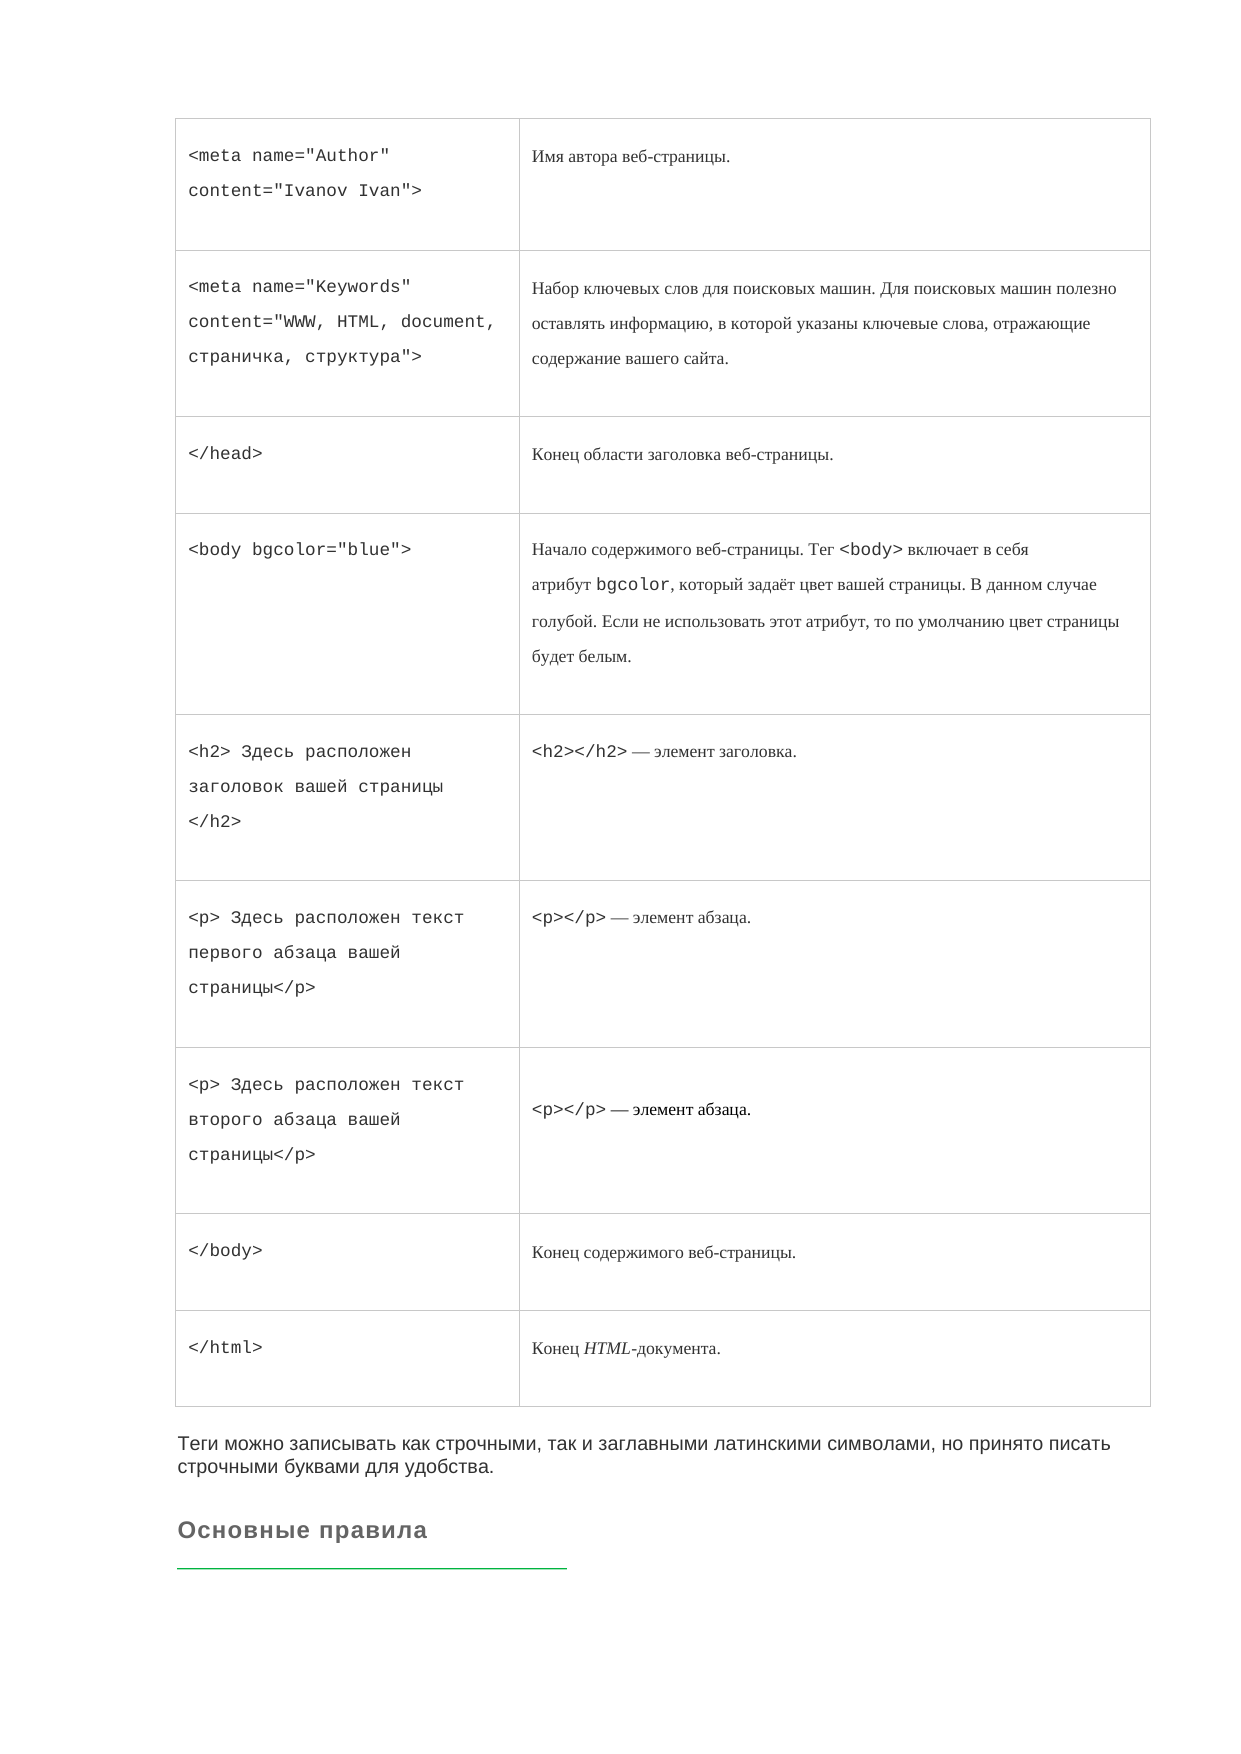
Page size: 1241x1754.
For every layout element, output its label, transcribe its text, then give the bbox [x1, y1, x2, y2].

table_cell <meta name="Author" content="Ivanov Ivan"> [176, 119, 519, 249]
table_cell </head> [176, 417, 519, 512]
text Теги можно записывать как строчными, так и заглавными латинскими символами, но принято писать строчными буквами для удобства. [177, 1432, 1152, 1478]
table_cell Конец содержимого веб-страницы. [520, 1214, 1150, 1310]
table_cell Конец области заголовка веб-страницы. [520, 417, 1150, 512]
table_cell </body> [176, 1214, 519, 1310]
table_cell <p> Здесь расположен текст первого абзаца вашей страницы</p> [176, 881, 519, 1047]
table_cell <p></p> — элемент абзаца. [520, 881, 1150, 1047]
table_cell Набор ключевых слов для поисковых машин. Для поисковых машин полезно оставлять информацию, в которой указаны ключевые слова, отражающие содержание вашего сайта. [520, 251, 1150, 416]
table_cell <h2> Здесь расположен заголовок вашей страницы </h2> [176, 715, 519, 880]
table_cell <p> Здесь расположен текст второго абзаца вашей страницы</p> [176, 1048, 519, 1213]
table_cell Имя автора веб-страницы. [520, 119, 1150, 249]
text Основные правила [177, 1513, 1152, 1543]
table_cell <meta name="Keywords" content="WWW, HTML, document, страничка, структура"> [176, 251, 519, 416]
table_cell <body bgcolor="blue"> [176, 514, 519, 714]
table_cell </html> [176, 1311, 519, 1406]
table_cell <p></p> — элемент абзаца. [520, 1048, 1150, 1213]
table_cell Начало содержимого веб-страницы. Тег <body> включает в себя атрибут bgcolor, который задаёт цвет вашей страницы. В данном случае голубой. Если не использовать этот атрибут, то по умолчанию цвет страницы будет белым. [520, 514, 1150, 714]
table_cell <h2></h2> — элемент заголовка. [520, 715, 1150, 880]
table_cell Конец HTML-документа. [520, 1311, 1150, 1406]
